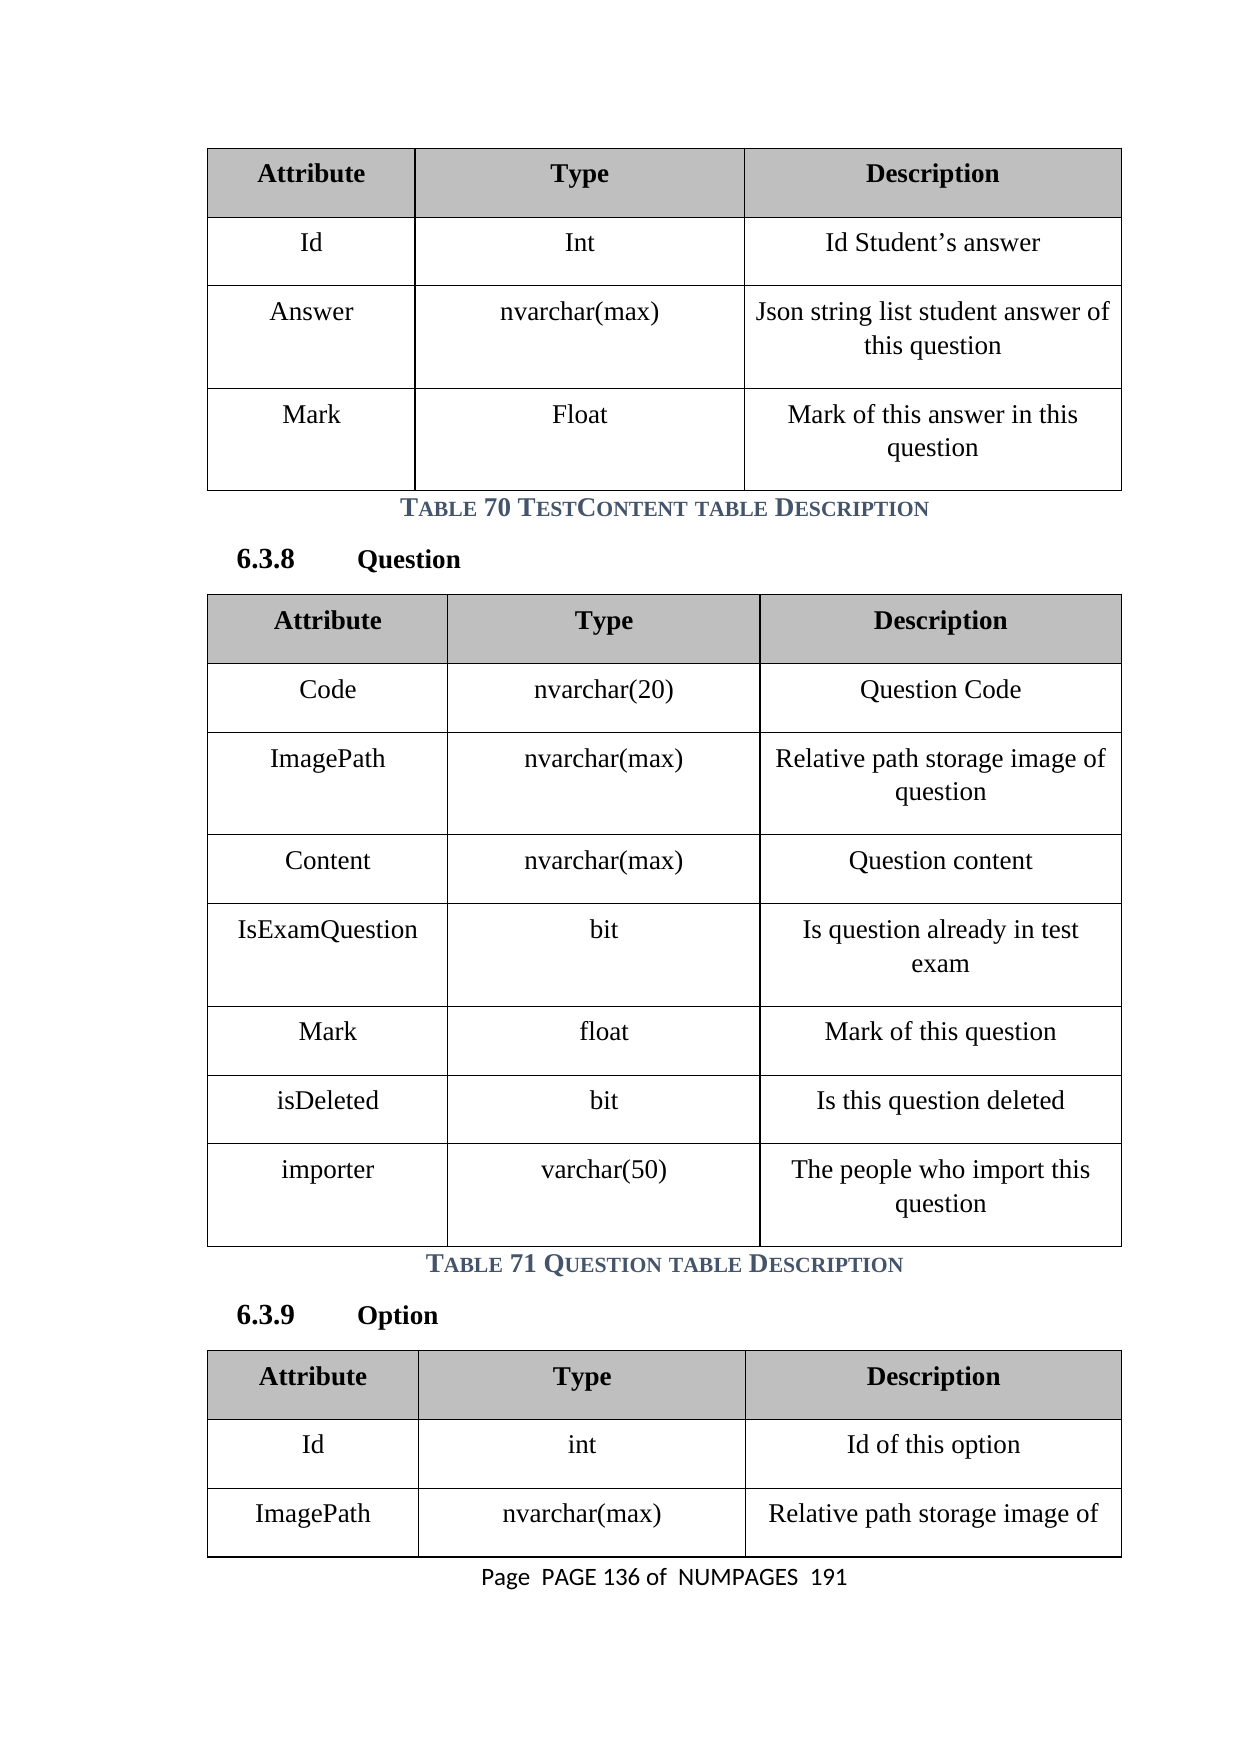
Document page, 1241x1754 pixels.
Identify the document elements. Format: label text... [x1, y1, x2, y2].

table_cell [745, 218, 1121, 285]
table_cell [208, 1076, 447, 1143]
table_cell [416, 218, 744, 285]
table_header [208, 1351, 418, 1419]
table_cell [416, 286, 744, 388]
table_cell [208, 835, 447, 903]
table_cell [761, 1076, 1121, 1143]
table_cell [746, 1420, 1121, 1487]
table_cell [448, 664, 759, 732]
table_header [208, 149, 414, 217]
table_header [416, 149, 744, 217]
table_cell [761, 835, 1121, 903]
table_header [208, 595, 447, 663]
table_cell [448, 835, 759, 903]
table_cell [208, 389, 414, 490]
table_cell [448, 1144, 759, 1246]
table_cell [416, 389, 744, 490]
subtitle Question [207, 541, 1122, 575]
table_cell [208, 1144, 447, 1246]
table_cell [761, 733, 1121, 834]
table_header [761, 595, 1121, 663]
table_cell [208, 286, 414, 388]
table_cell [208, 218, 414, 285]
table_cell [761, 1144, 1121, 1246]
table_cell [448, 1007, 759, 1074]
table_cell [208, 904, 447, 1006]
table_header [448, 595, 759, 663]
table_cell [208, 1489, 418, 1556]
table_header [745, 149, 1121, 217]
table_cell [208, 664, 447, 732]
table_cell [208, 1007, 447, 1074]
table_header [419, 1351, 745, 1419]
text Table 71 Question table Description [207, 1247, 1122, 1278]
subtitle Option [207, 1297, 1122, 1331]
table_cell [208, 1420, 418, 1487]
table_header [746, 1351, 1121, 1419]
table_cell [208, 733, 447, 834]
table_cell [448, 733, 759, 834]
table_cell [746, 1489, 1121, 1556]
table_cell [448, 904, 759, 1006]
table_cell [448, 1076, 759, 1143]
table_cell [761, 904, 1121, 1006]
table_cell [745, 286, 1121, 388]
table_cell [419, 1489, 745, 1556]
text Table 70 TestContent table Description [207, 491, 1122, 522]
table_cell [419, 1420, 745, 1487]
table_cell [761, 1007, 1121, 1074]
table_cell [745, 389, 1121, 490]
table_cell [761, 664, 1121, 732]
